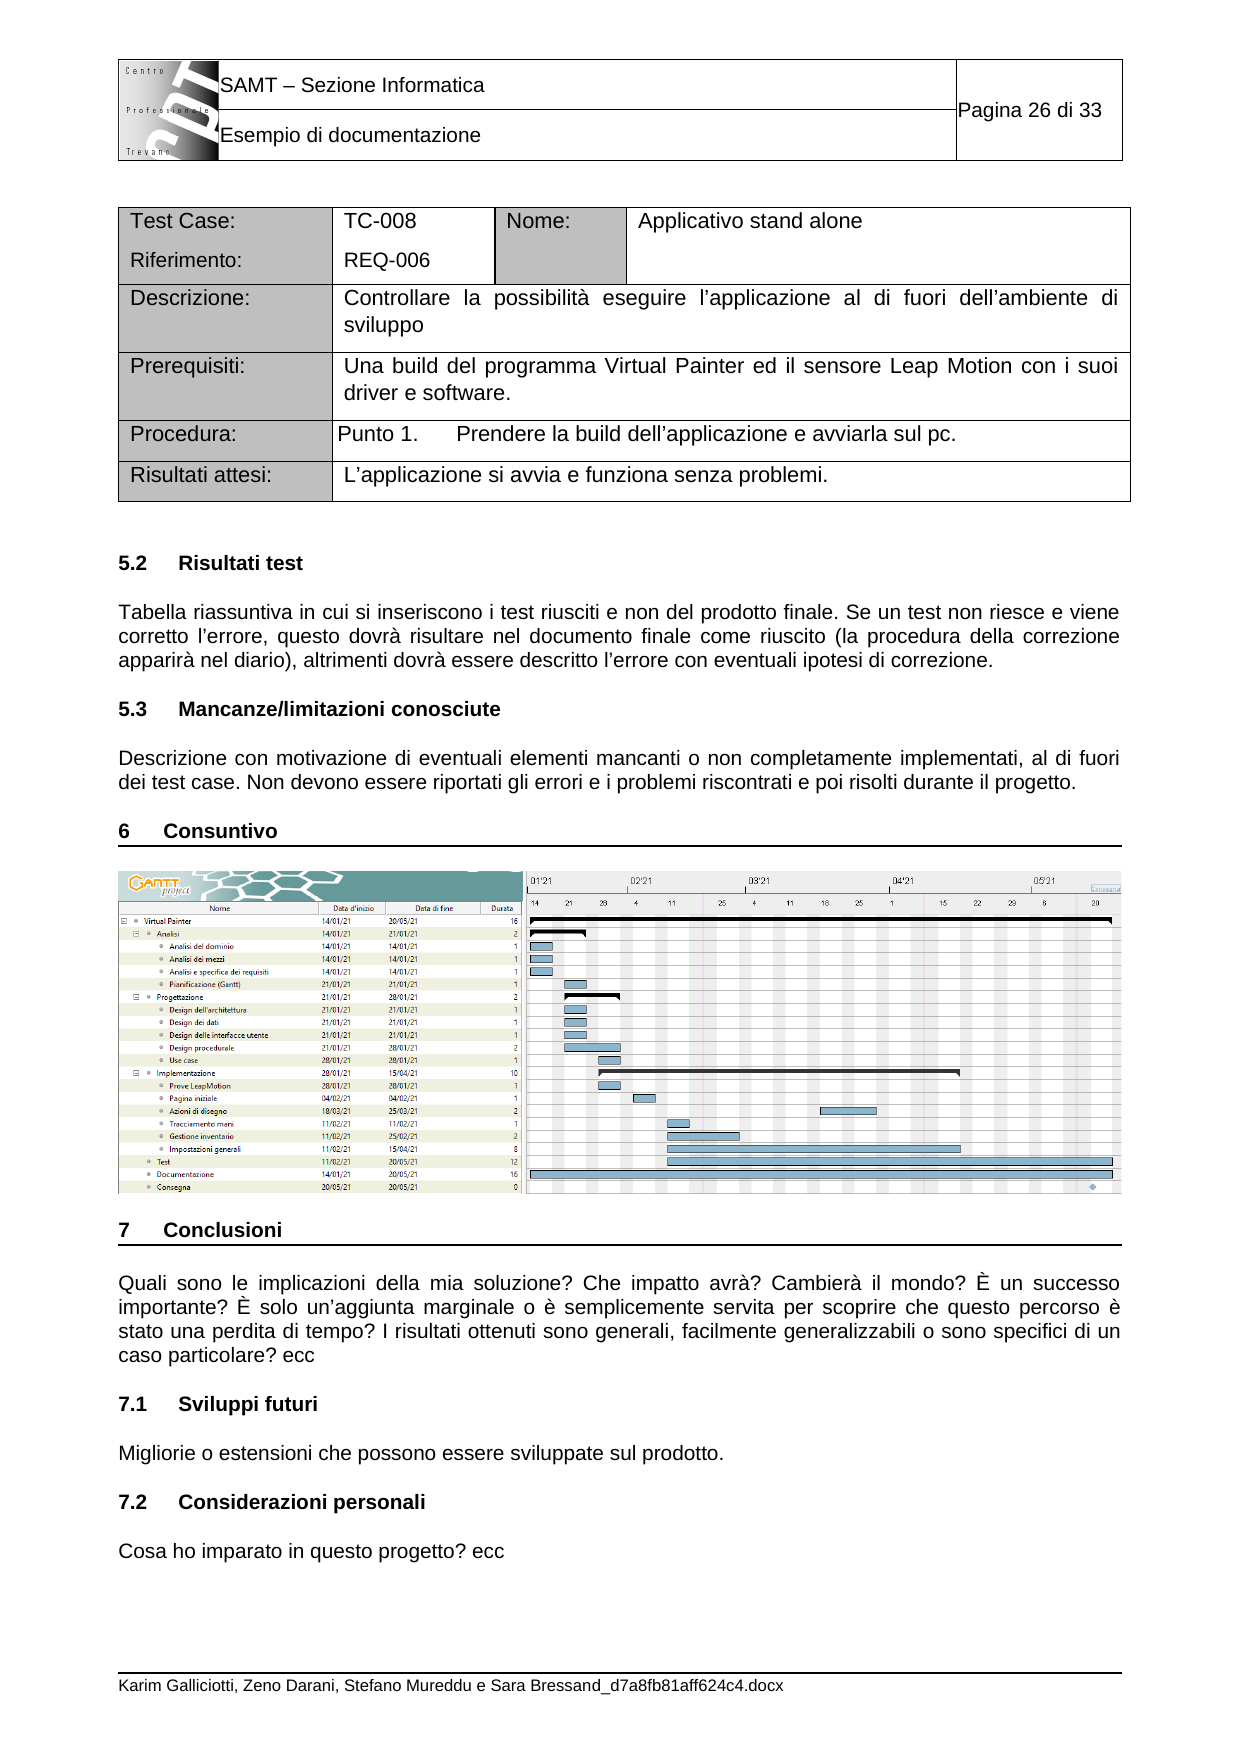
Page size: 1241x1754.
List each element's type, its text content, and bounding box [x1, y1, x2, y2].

table_cell L’applicazione si avvia e funziona senza problemi. [333, 462, 1130, 501]
text Quali sono le implicazioni della mia soluzione? Che impatto avrà? Cambierà il mondo? È un successo importante? È solo un’aggiunta marginale o è semplicemente servita per scoprire che questo percorso è stato una perdita di tempo? I risultati ottenuti sono generali, facilmente generalizzabili o sono specifici di un caso particolare? ecc [118, 1271, 1122, 1367]
table_header Applicativo stand alone [627, 208, 1130, 284]
subtitle Considerazioni personali [118, 1489, 1122, 1513]
table_header Nome: [496, 208, 626, 284]
table_cell Descrizione: [119, 285, 332, 352]
text Tabella riassuntiva in cui si inseriscono i test riusciti e non del prodotto finale. Se un test non riesce e viene corretto l’errore, questo dovrà risultare nel documento finale come riuscito (la procedura della correzione apparirà nel diario), altrimenti dovrà essere descritto l’errore con eventuali ipotesi di correzione. [118, 600, 1122, 672]
table_cell Risultati attesi: [119, 462, 332, 501]
table_cell Controllare la possibilità eseguire l’applicazione al di fuori dell’ambiente di sviluppo [333, 285, 1130, 352]
table_cell Prendere la build dell’applicazione e avviarla sul pc. [333, 421, 1130, 461]
table_header Test Case: Riferimento: [119, 208, 332, 284]
subtitle Sviluppi futuri [118, 1392, 1122, 1416]
subtitle Conclusioni [118, 1218, 1122, 1244]
text Migliorie o estensioni che possono essere sviluppate sul prodotto. [118, 1441, 1122, 1464]
table_cell Prerequisiti: [119, 353, 332, 420]
text Cosa ho imparato in questo progetto? ecc [118, 1538, 1122, 1562]
table_cell Una build del programma Virtual Painter ed il sensore Leap Motion con i suoi driver e software. [333, 353, 1130, 420]
text Descrizione con motivazione di eventuali elementi mancanti o non completamente implementati, al di fuori dei test case. Non devono essere riportati gli errori e i problemi riscontrati e poi risolti durante il progetto. [118, 746, 1122, 794]
picture [118, 60, 219, 160]
picture [118, 871, 1122, 1194]
subtitle Consuntivo [118, 819, 1122, 845]
subtitle Mancanze/limitazioni conosciute [118, 697, 1122, 721]
table_cell Procedura: [119, 421, 332, 461]
table_header TC-008 REQ-006 [333, 208, 494, 284]
subtitle Risultati test [118, 551, 1122, 575]
